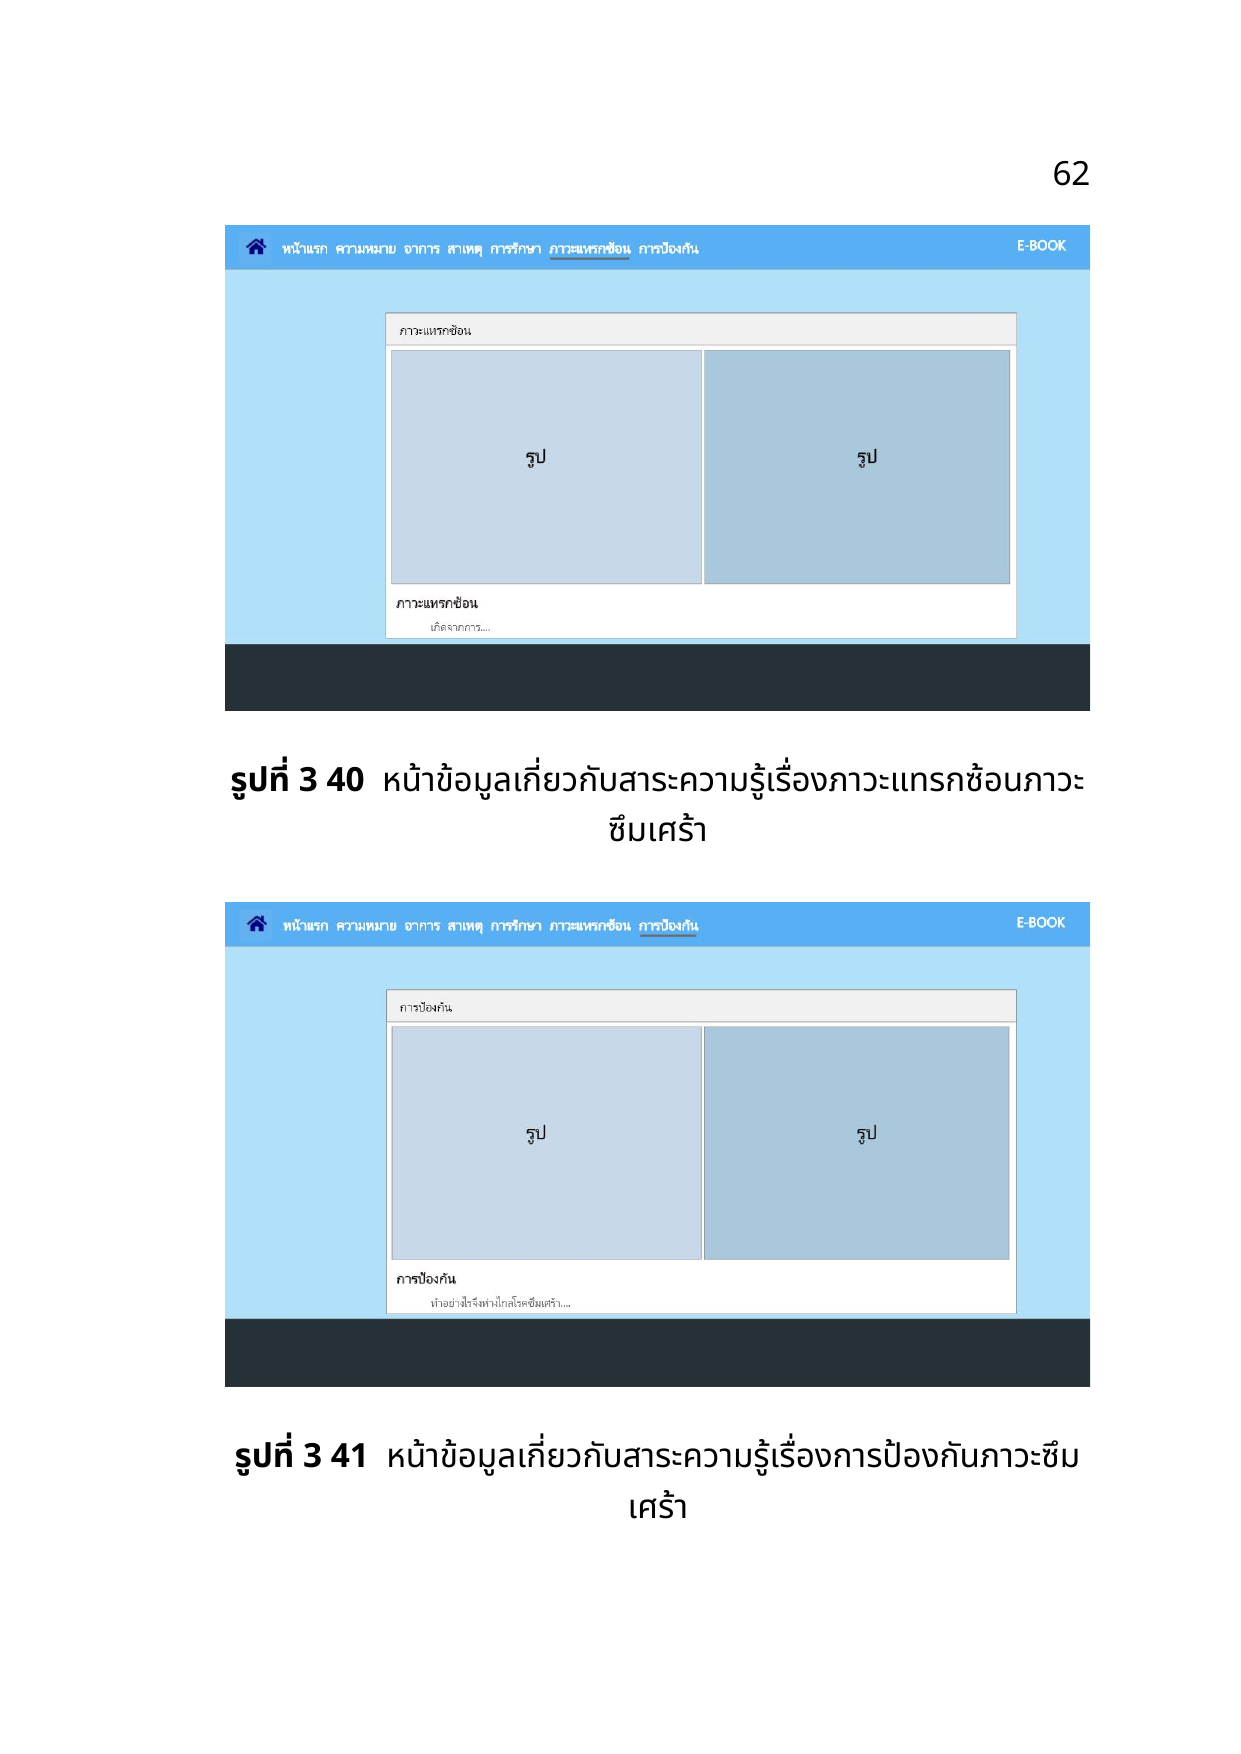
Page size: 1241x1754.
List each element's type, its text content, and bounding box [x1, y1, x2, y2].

text รูปที่ 3 40 หน้าข้อมูลเกี่ยวกับสาระความรู้เรื่องภาวะแทรกซ้อนภาวะซึมเศร้า [225, 756, 1090, 857]
picture [225, 225, 1091, 711]
text รูปที่ 3 41 หน้าข้อมูลเกี่ยวกับสาระความรู้เรื่องการป้องกันภาวะซึมเศร้า [225, 1432, 1090, 1533]
picture [225, 902, 1091, 1387]
